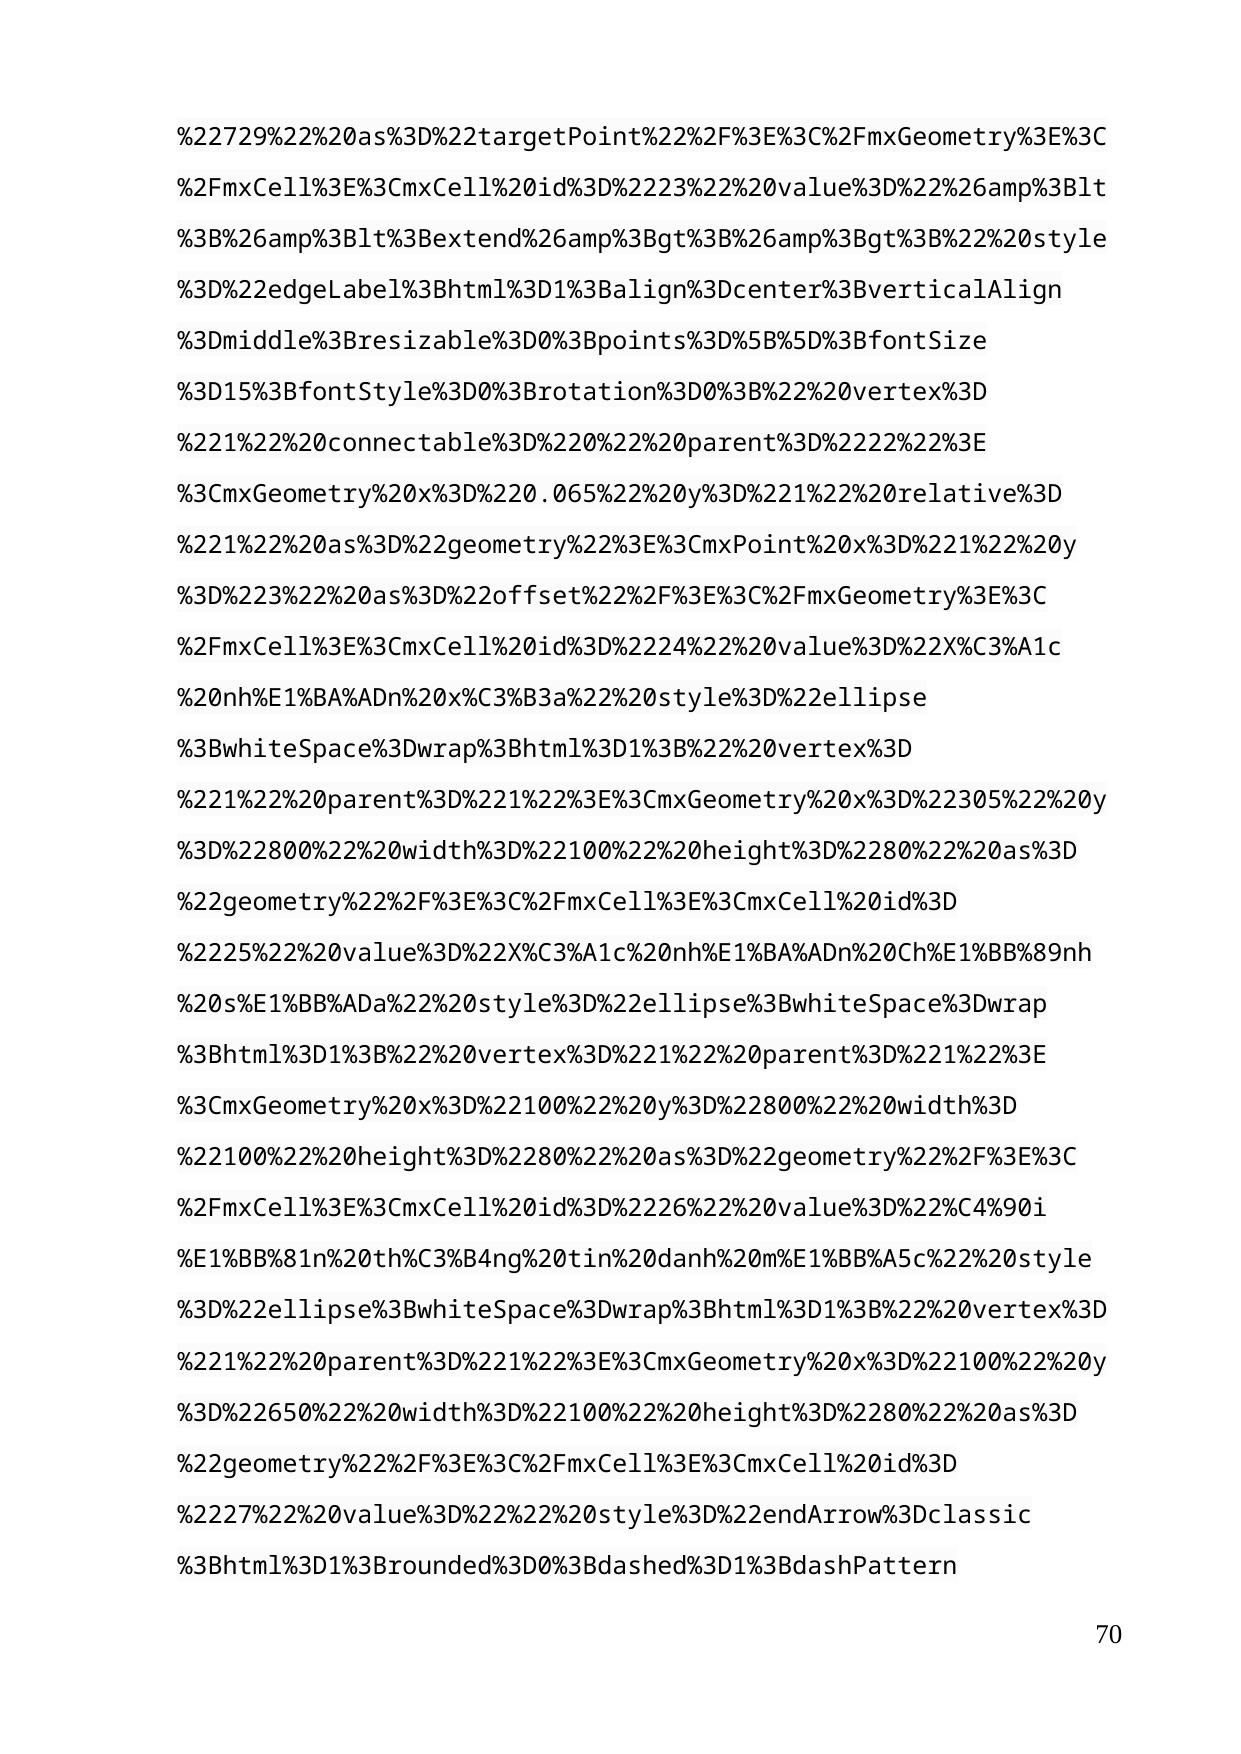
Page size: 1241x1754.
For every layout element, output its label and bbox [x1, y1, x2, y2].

text [177, 118, 1122, 1581]
